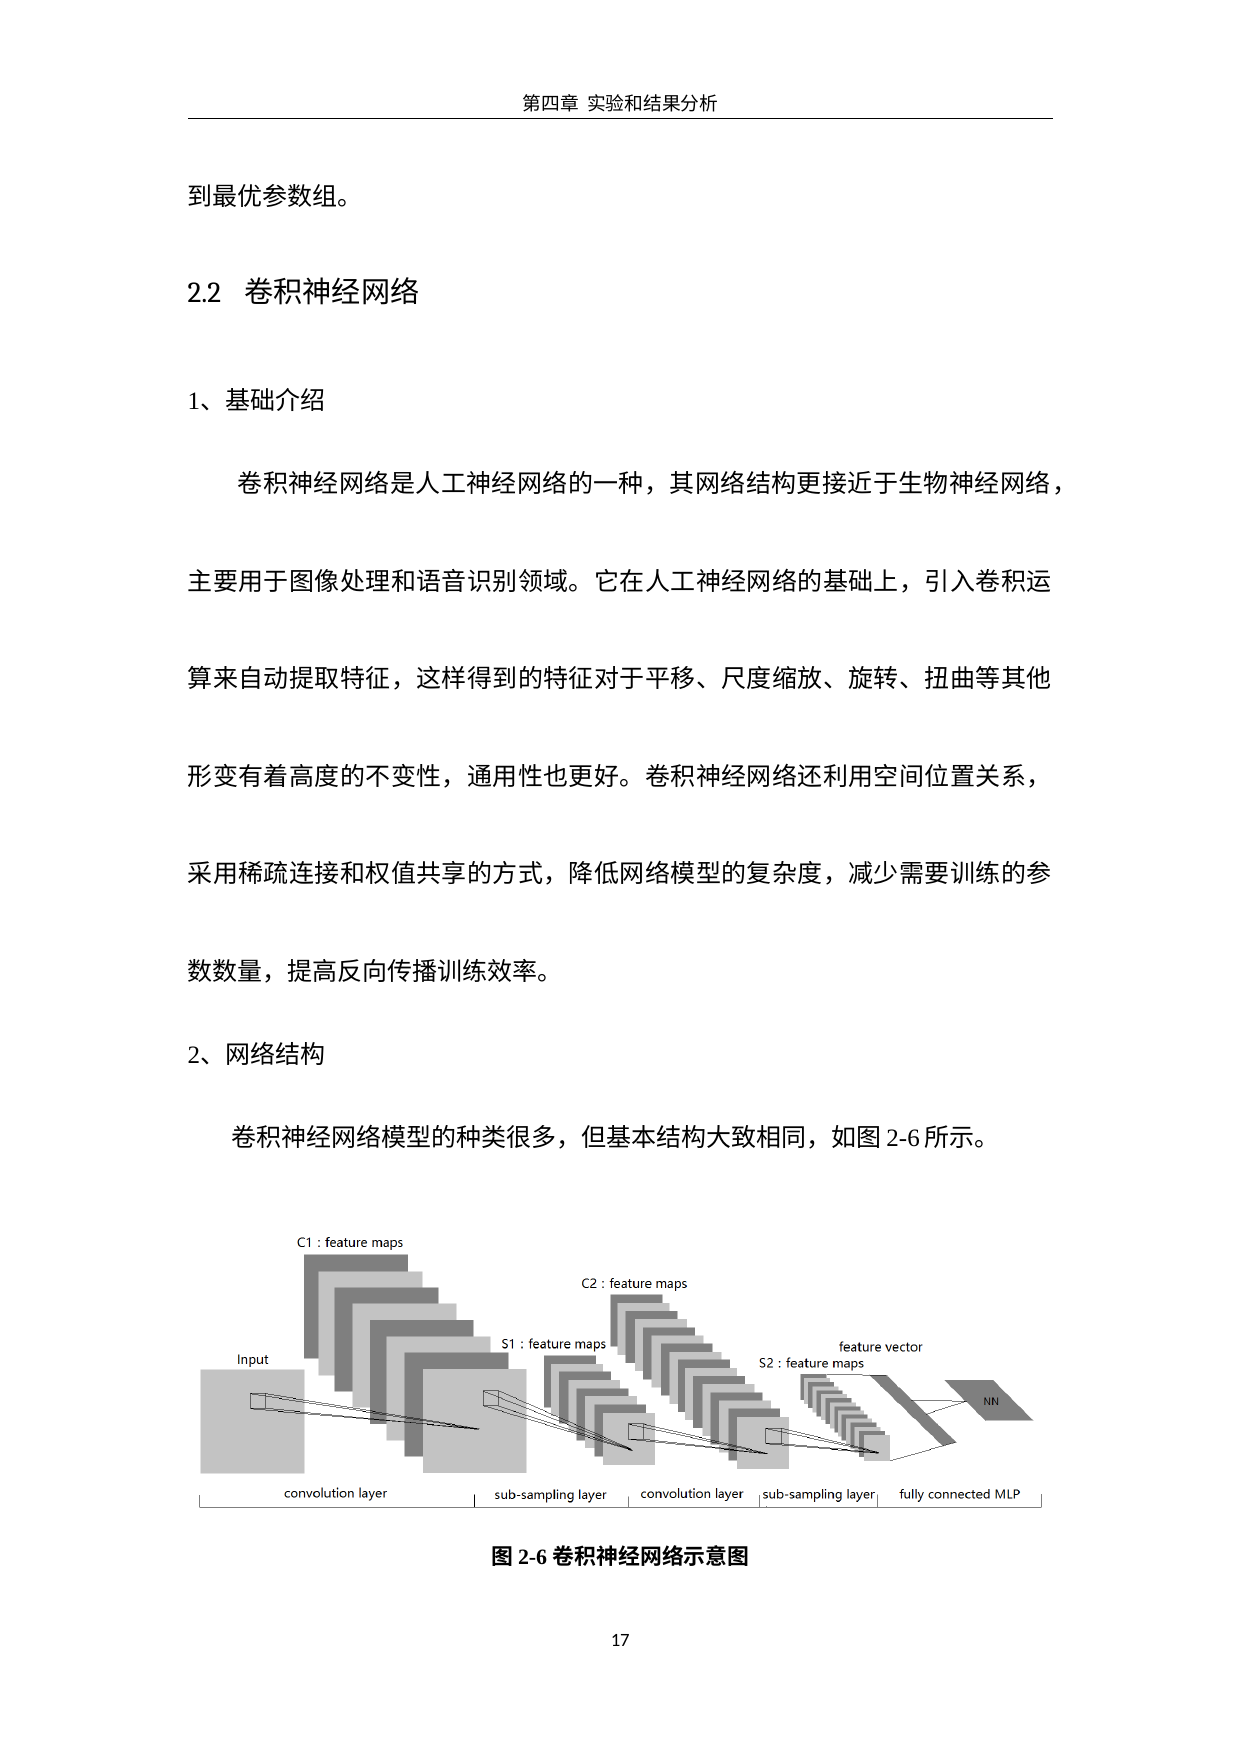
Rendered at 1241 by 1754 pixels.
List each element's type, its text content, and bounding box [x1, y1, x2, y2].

text 1、基础介绍 [187, 366, 1053, 431]
list 卷积神经网络 [187, 258, 1053, 323]
picture [195, 1232, 1045, 1514]
text 卷积神经网络是人工神经网络的一种，其网络结构更接近于生物神经网络，主要用于图像处理和语音识别领域。它在人工神经网络的基础上，引入卷积运算来自动提取特征，这样得到的特征对于平移、尺度缩放、旋转、扭曲等其他形变有着高度的不变性，通用性也更好。卷积神经网络还利用空间位置关系，采用稀疏连接和权值共享的方式，降低网络模型的复杂度，减少需要训练的参数数量，提高反向传播训练效率。 [187, 449, 1053, 1002]
text 2、网络结构 [187, 1020, 1053, 1085]
text 卷积神经网络模型的种类很多，但基本结构大致相同，如图2-6所示。 [187, 1103, 1053, 1168]
text 图 2-6 卷积神经网络示意图 [187, 1539, 1053, 1571]
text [187, 162, 1053, 227]
